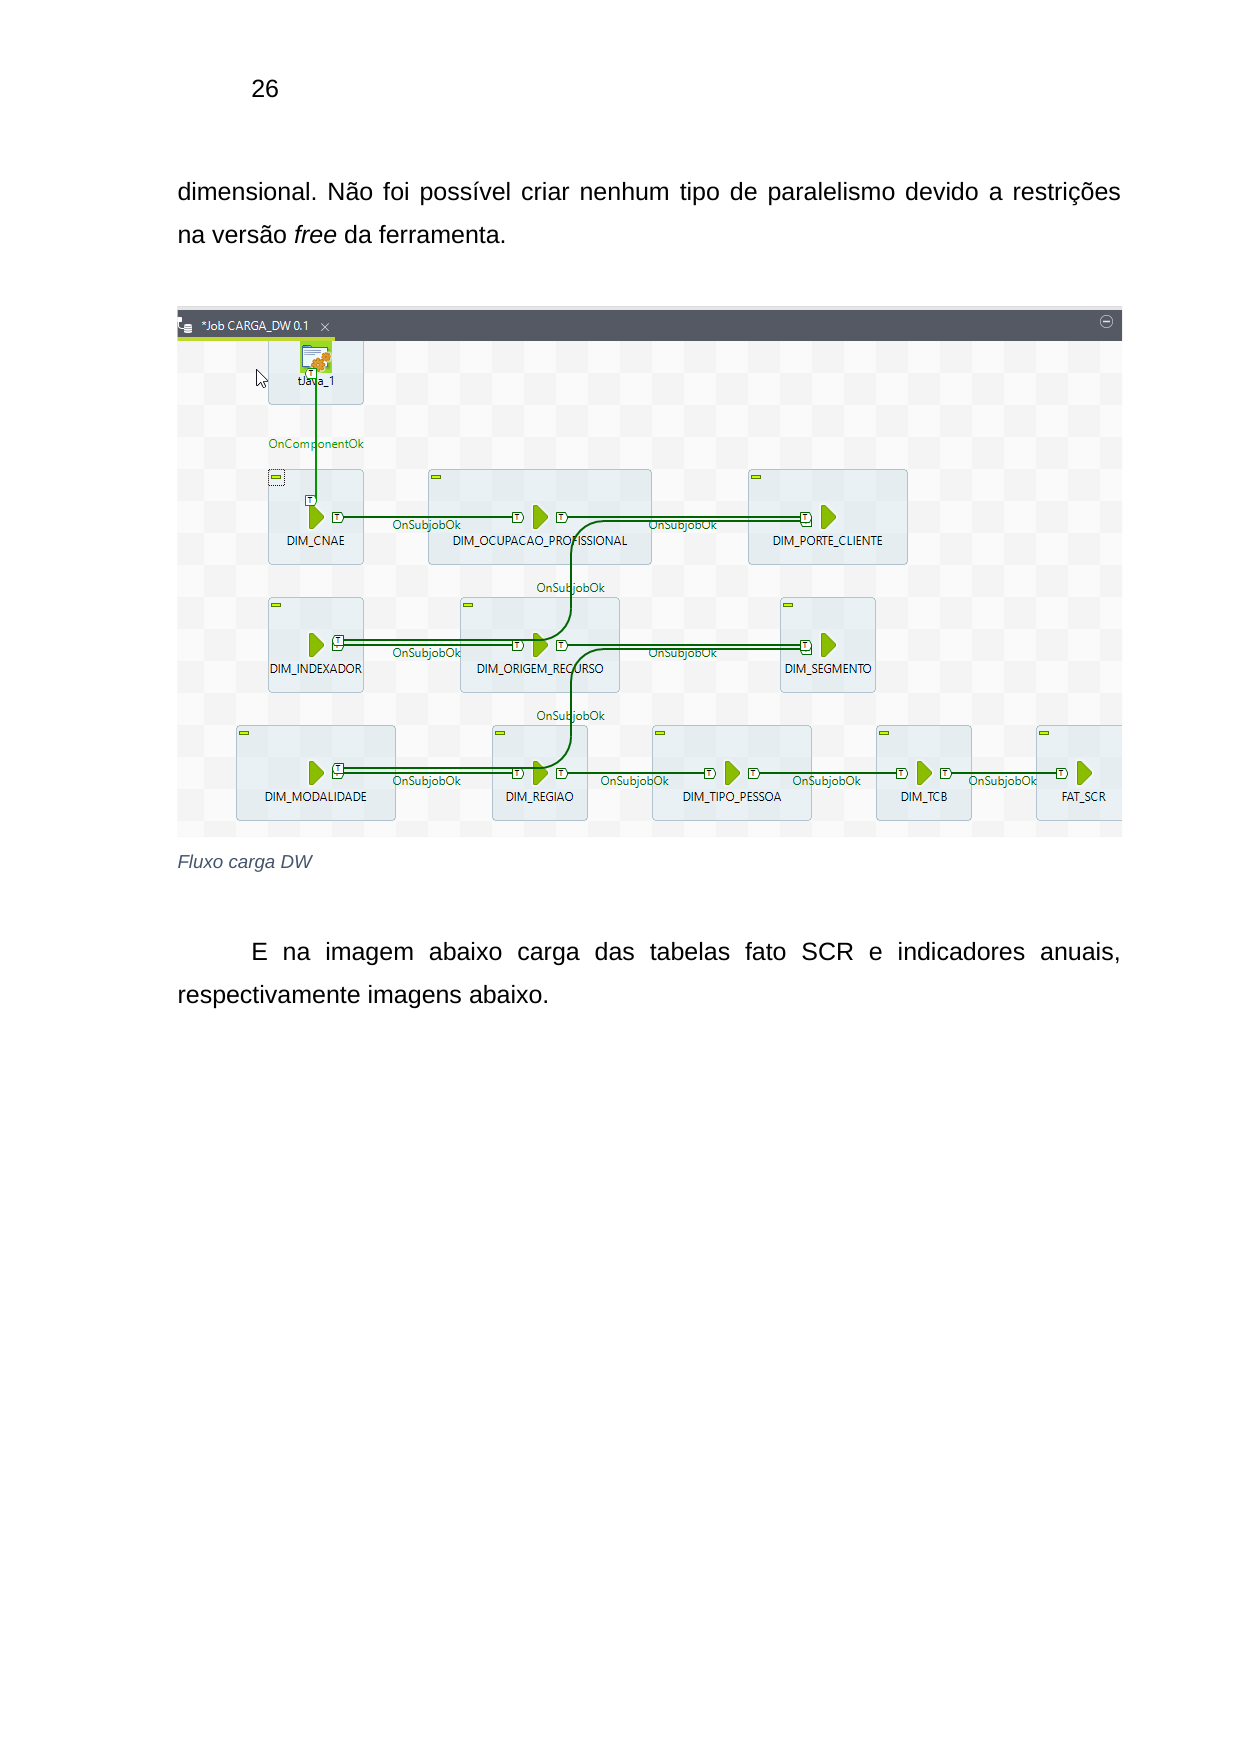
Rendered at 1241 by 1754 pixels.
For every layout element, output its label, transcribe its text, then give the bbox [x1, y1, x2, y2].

text E na imagem abaixo carga das tabelas fato SCR e indicadores anuais, respectivamente imagens abaixo. [177, 937, 1122, 1009]
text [177, 177, 1122, 249]
picture [177, 306, 1123, 837]
text Fluxo carga DW [177, 851, 1122, 873]
